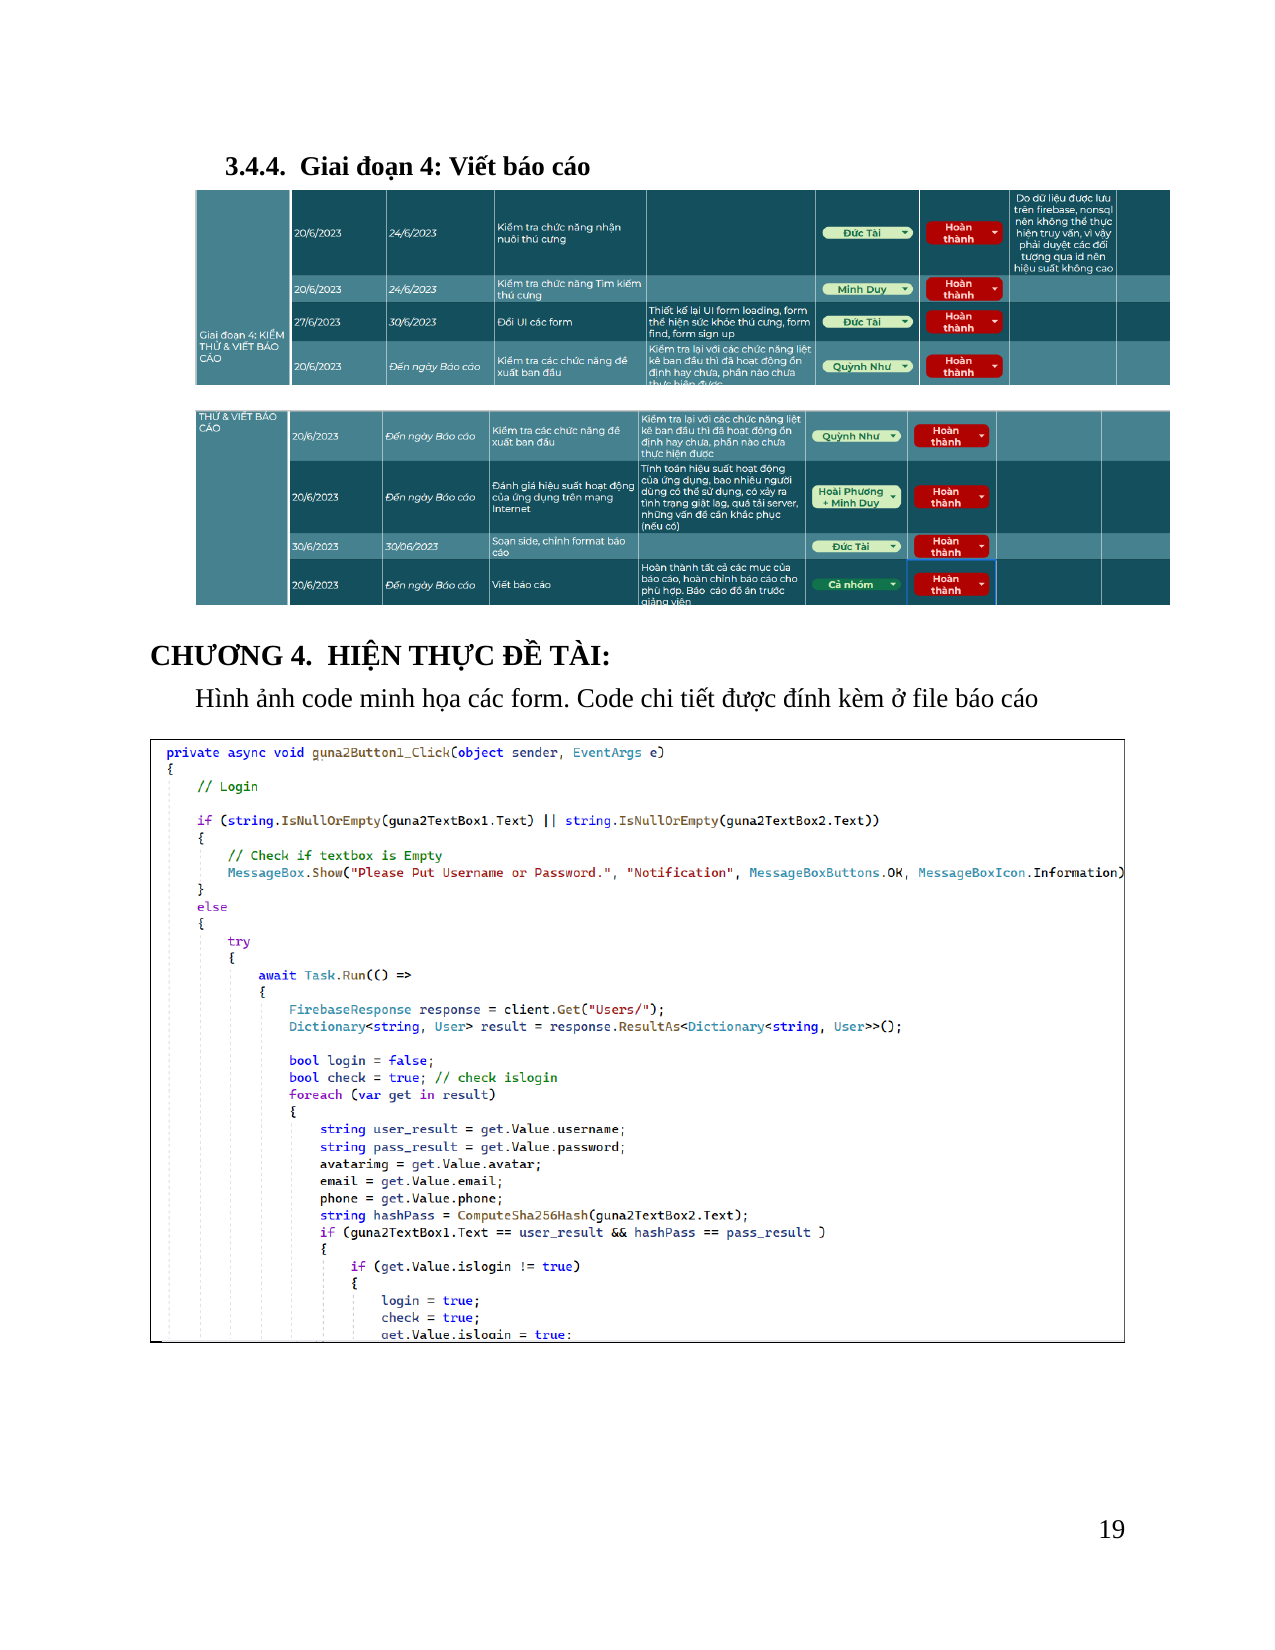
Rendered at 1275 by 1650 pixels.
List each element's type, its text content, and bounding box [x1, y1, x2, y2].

table_header [151, 740, 161, 1341]
text Hình ảnh code minh họa các form. Code chi tiết được đính kèm ở file báo cáo [150, 682, 1125, 713]
picture [195, 410, 1170, 605]
subtitle Giai đoạn 4: Viết báo cáo [225, 150, 1125, 181]
subtitle HIỆN THỰC ĐỀ TÀI: [150, 638, 1125, 672]
picture [195, 190, 1170, 385]
picture [161, 740, 1125, 1342]
